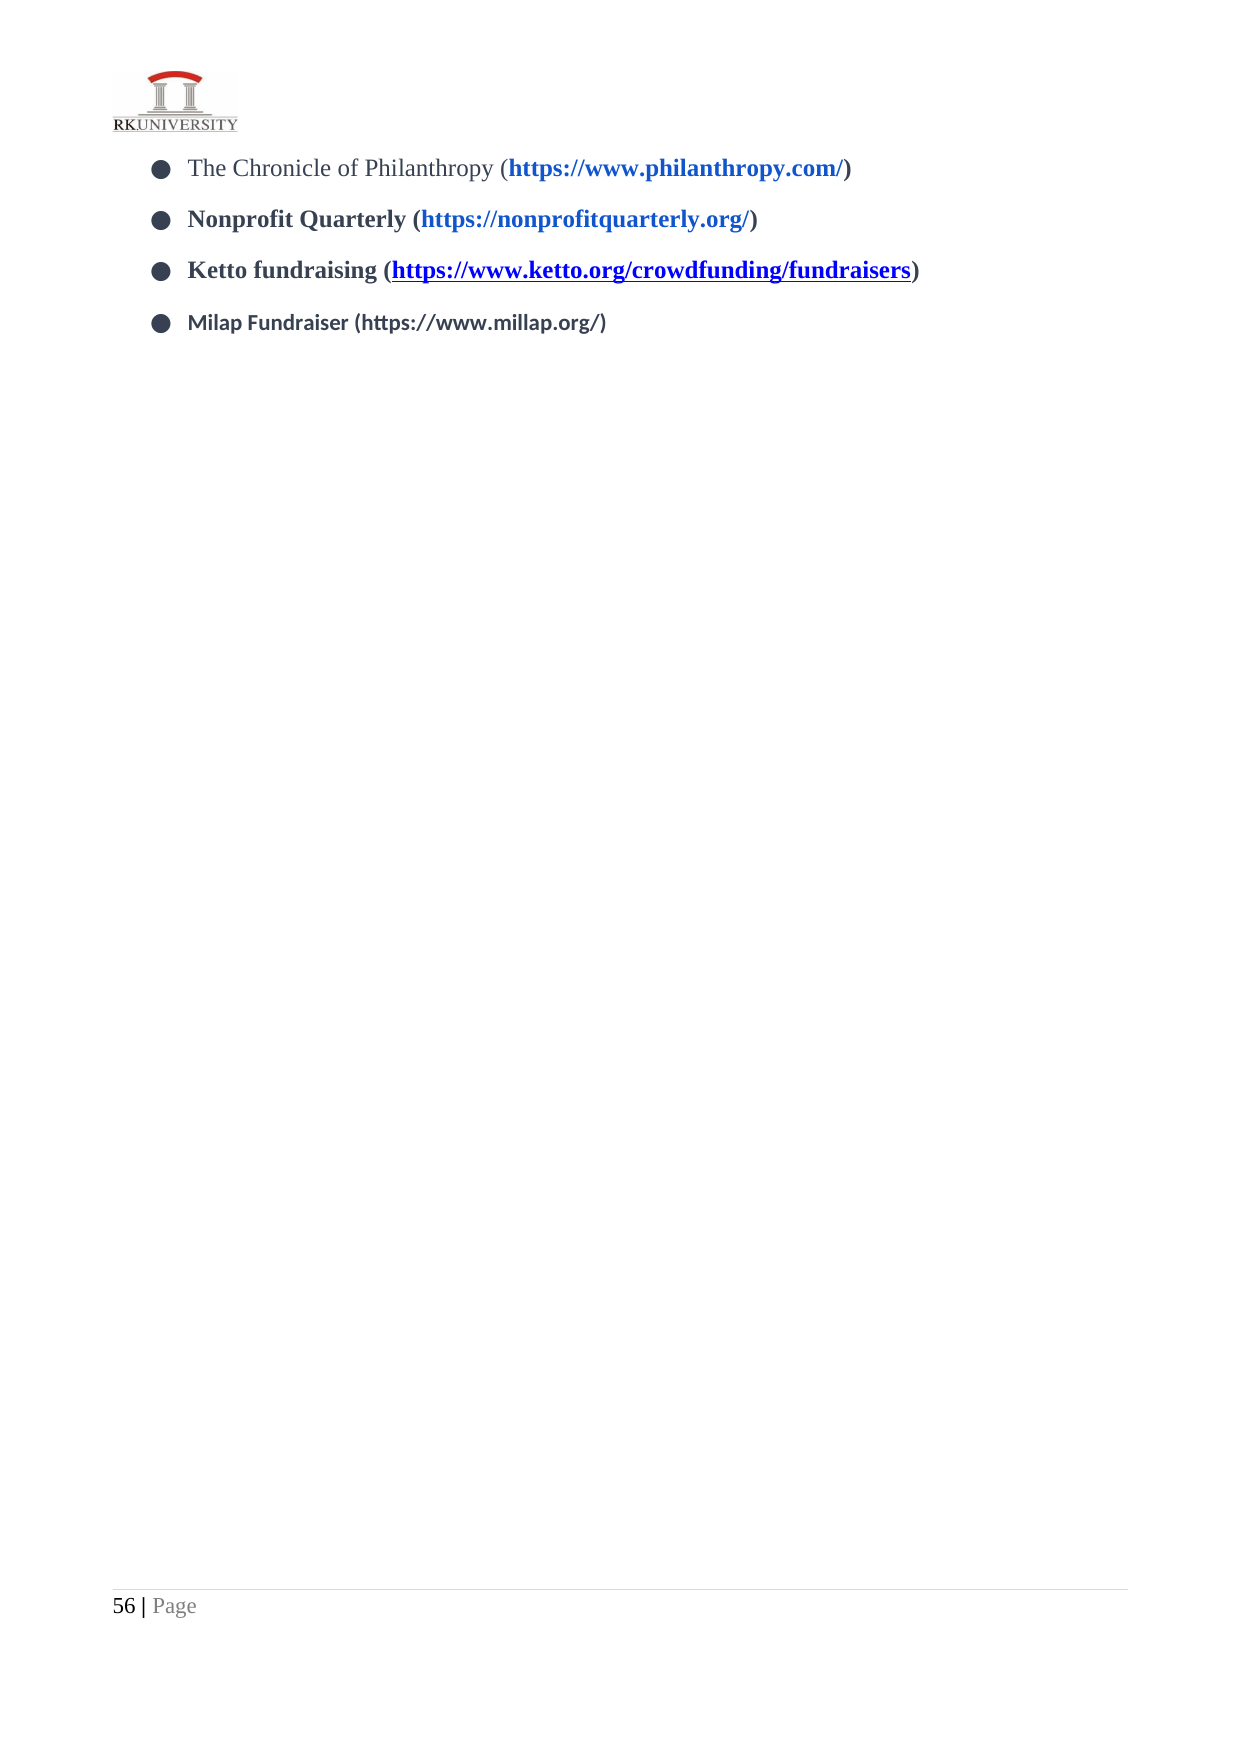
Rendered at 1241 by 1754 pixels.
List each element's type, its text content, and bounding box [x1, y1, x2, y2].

list The Chronicle of Philanthropy (https://www.philanthropy.com/) [150, 150, 1128, 184]
list Ketto fundraising (https://www.ketto.org/crowdfunding/fundraisers) [150, 252, 1128, 286]
list Nonprofit Quarterly (https://nonprofitquarterly.org/) [150, 201, 1128, 235]
list Milap Fundraiser (https://www.millap.org/) [150, 303, 1128, 337]
picture [112, 71, 238, 132]
